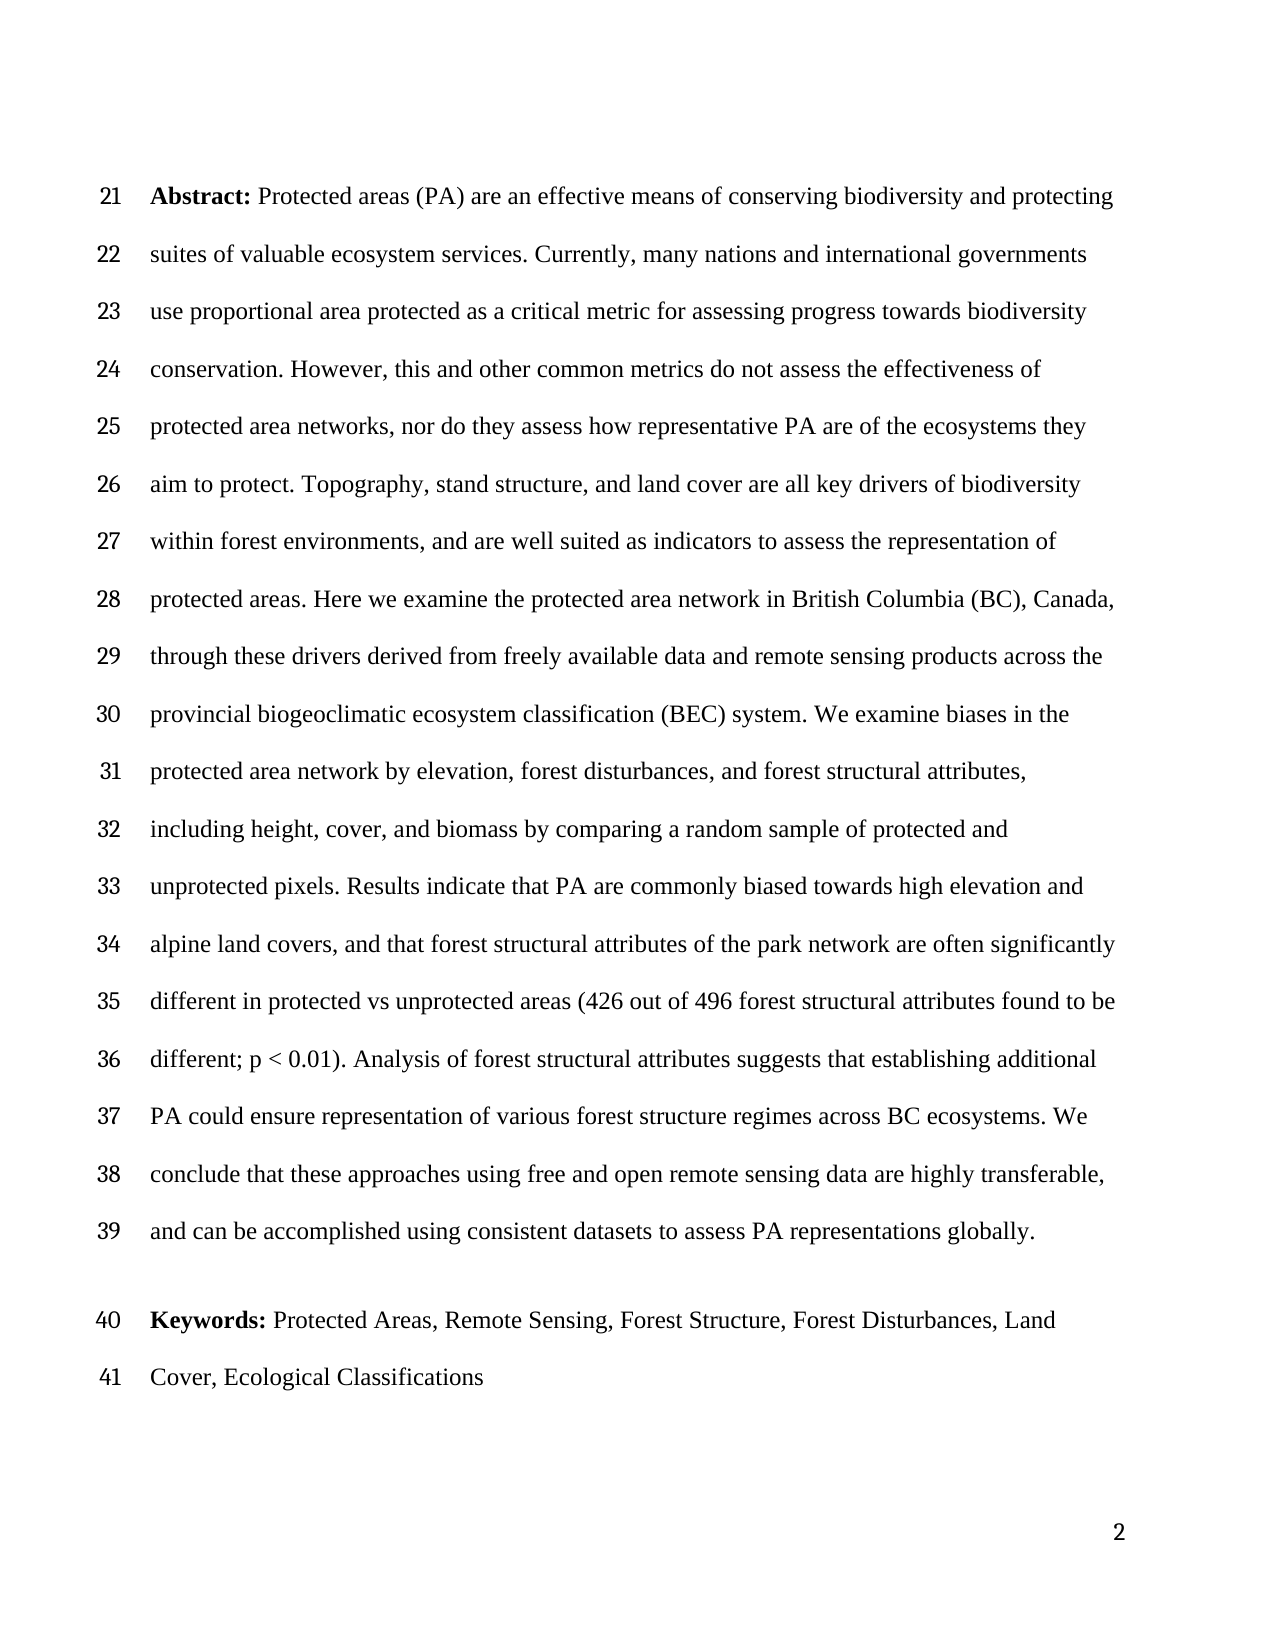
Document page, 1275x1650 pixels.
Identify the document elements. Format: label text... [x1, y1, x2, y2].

text Keywords: Protected Areas, Remote Sensing, Forest Structure, Forest Disturbances, Land Cover, Ecological Classifications [150, 1305, 1125, 1391]
text Abstract: Protected areas (PA) are an effective means of conserving biodiversity and protecting suites of valuable ecosystem services. Currently, many nations and international governments use proportional area protected as a critical metric for assessing progress towards biodiversity conservation. However, this and other common metrics do not assess the effectiveness of protected area networks, nor do they assess how representative PA are of the ecosystems they aim to protect. Topography, stand structure, and land cover are all key drivers of biodiversity within forest environments, and are well suited as indicators to assess the representation of protected areas. Here we examine the protected area network in British Columbia (BC), Canada, through these drivers derived from freely available data and remote sensing products across the provincial biogeoclimatic ecosystem classification (BEC) system. We examine biases in the protected area network by elevation, forest disturbances, and forest structural attributes, including height, cover, and biomass by comparing a random sample of protected and unprotected pixels. Results indicate that PA are commonly biased towards high elevation and alpine land covers, and that forest structural attributes of the park network are often significantly different in protected vs unprotected areas (426 out of 496 forest structural attributes found to be different; p < 0.01). Analysis of forest structural attributes suggests that establishing additional PA could ensure representation of various forest structure regimes across BC ecosystems. We conclude that these approaches using free and open remote sensing data are highly transferable, and can be accomplished using consistent datasets to assess PA representations globally. [150, 181, 1125, 1245]
